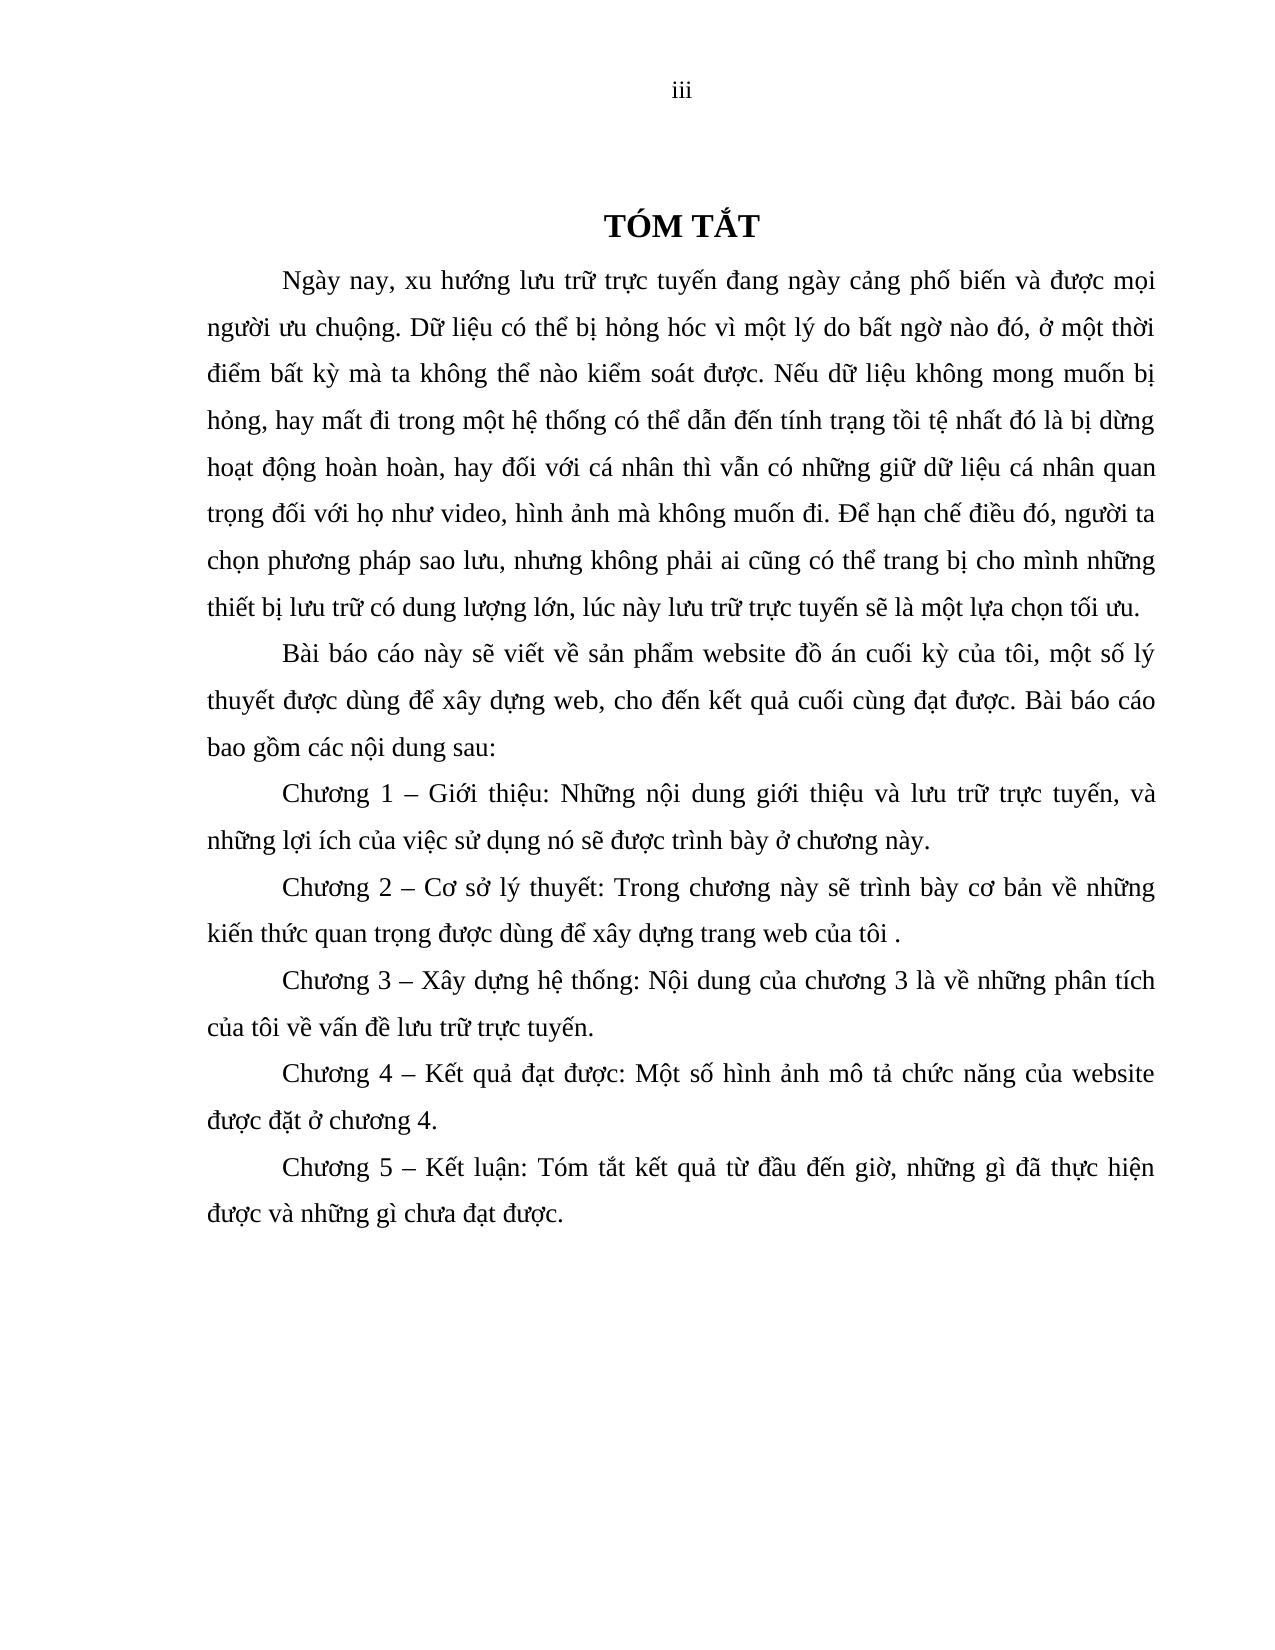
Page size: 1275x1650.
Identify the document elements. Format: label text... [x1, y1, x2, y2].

text Chương 5 – Kết luận: Tóm tắt kết quả từ đầu đến giờ, những gì đã thực hiện được và những gì chưa đạt được. [207, 1151, 1157, 1229]
text Chương 2 – Cơ sở lý thuyết: Trong chương này sẽ trình bày cơ bản về những kiến thức quan trọng được dùng để xây dựng trang web của tôi . [207, 871, 1157, 949]
text Chương 4 – Kết quả đạt được: Một số hình ảnh mô tả chức năng của website được đặt ở chương 4. [207, 1058, 1157, 1135]
text Chương 3 – Xây dựng hệ thống: Nội dung của chương 3 là về những phân tích của tôi về vấn đề lưu trữ trực tuyến. [207, 964, 1157, 1042]
text Chương 1 – Giới thiệu: Những nội dung giới thiệu và lưu trữ trực tuyến, và những lợi ích của việc sử dụng nó sẽ được trình bày ở chương này. [207, 778, 1157, 855]
text TÓM TẮT [207, 207, 1157, 245]
text Bài báo cáo này sẽ viết về sản phẩm website đồ án cuối kỳ của tôi, một số lý thuyết được dùng để xây dựng web, cho đến kết quả cuối cùng đạt được. Bài báo cáo bao gồm các nội dung sau: [207, 638, 1157, 762]
text Ngày nay, xu hướng lưu trữ trực tuyến đang ngày cảng phố biến và được mọi người ưu chuộng. Dữ liệu có thể bị hỏng hóc vì một lý do bất ngờ nào đó, ở một thời điểm bất kỳ mà ta không thể nào kiểm soát được. Nếu dữ liệu không mong muốn bị hỏng, hay mất đi trong một hệ thống có thể dẫn đến tính trạng tồi tệ nhất đó là bị dừng hoạt động hoàn hoàn, hay đối với cá nhân thì vẫn có những giữ dữ liệu cá nhân quan trọng đối với họ như video, hình ảnh mà không muốn đi. Để hạn chế điều đó, người ta chọn phương pháp sao lưu, nhưng không phải ai cũng có thể trang bị cho mình những thiết bị lưu trữ có dung lượng lớn, lúc này lưu trữ trực tuyến sẽ là một lựa chọn tối ưu. [207, 264, 1157, 622]
